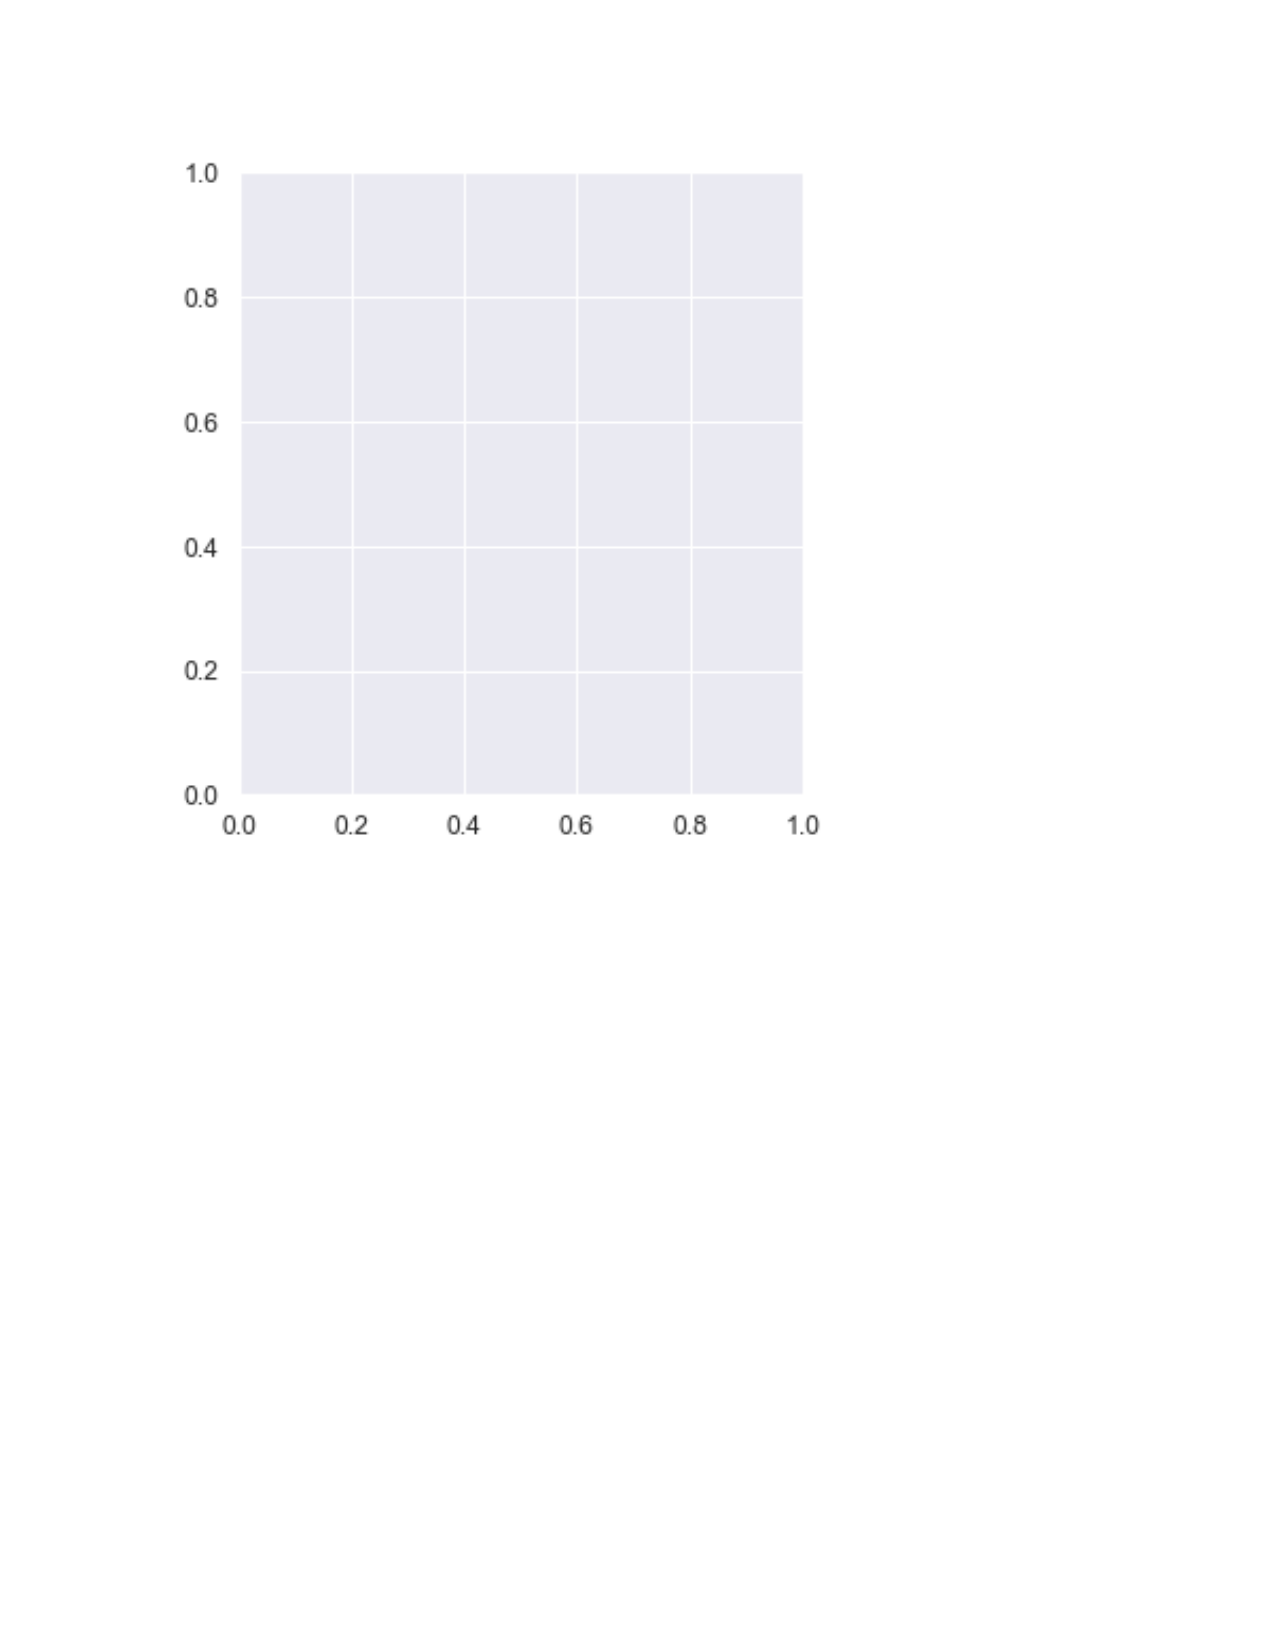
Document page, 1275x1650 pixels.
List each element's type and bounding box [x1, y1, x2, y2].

picture [168, 150, 835, 856]
